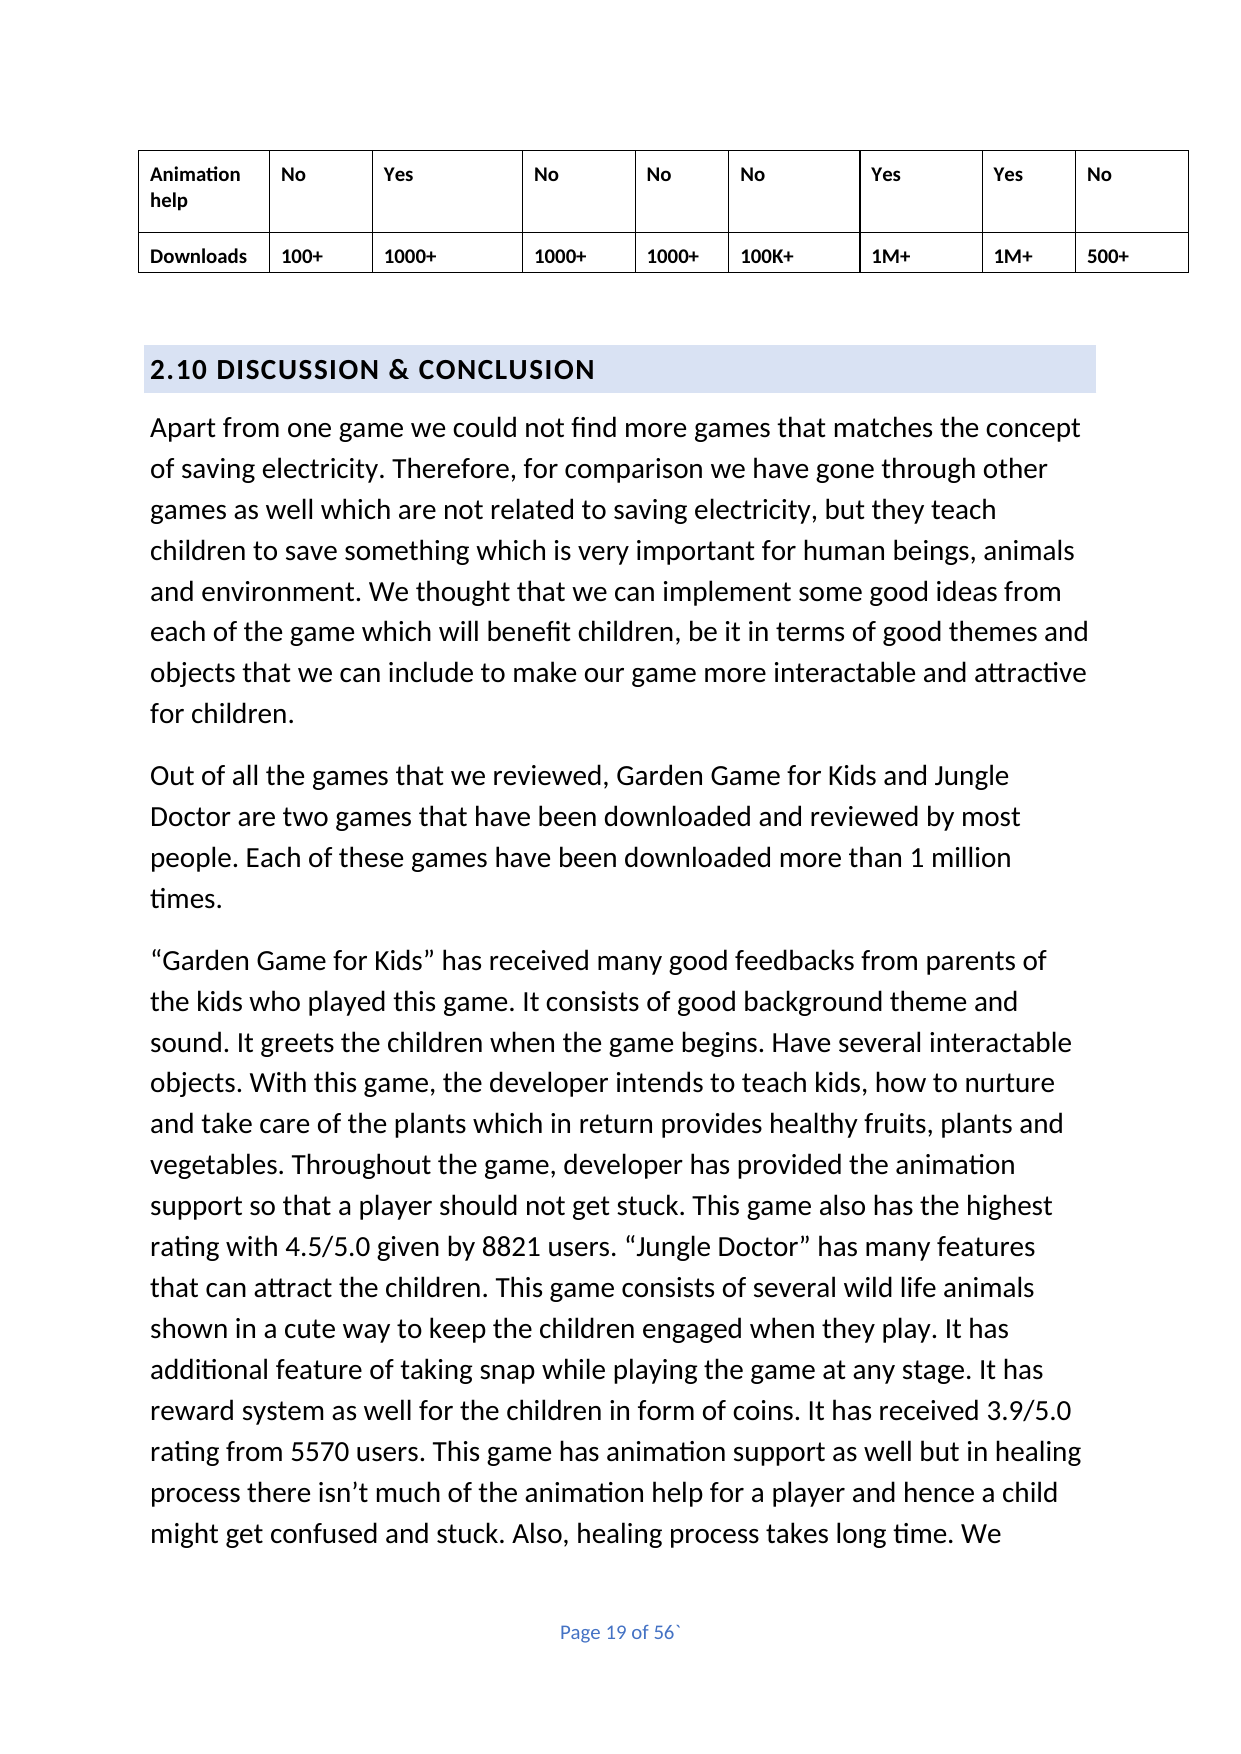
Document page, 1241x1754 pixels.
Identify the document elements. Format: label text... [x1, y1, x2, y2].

table_cell 1000+ [373, 233, 522, 272]
table_cell 1000+ [523, 233, 635, 272]
table_cell 1M+ [983, 233, 1075, 272]
table_cell 1M+ [861, 233, 982, 272]
table_cell Yes [861, 151, 982, 232]
table_cell 100K+ [729, 233, 859, 272]
text Out of all the games that we reviewed, Garden Game for Kids and Jungle Doctor are two games that have been downloaded and reviewed by most people. Each of these games have been downloaded more than 1 million times. [150, 757, 1090, 916]
table_cell 100+ [270, 233, 372, 272]
table_cell No [636, 151, 728, 232]
table_cell Animation help [139, 151, 269, 232]
text Apart from one game we could not find more games that matches the concept of saving electricity. Therefore, for comparison we have gone through other games as well which are not related to saving electricity, but they teach children to save something which is very important for human beings, animals and environment. We thought that we can implement some good ideas from each of the game which will benefit children, be it in terms of good themes and objects that we can include to make our game more interactable and attractive for children. [150, 409, 1090, 731]
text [150, 942, 1090, 1551]
table_cell No [1076, 151, 1188, 232]
table_cell Yes [983, 151, 1075, 232]
table_cell 1000+ [636, 233, 728, 272]
table_cell Yes [373, 151, 522, 232]
table_cell No [270, 151, 372, 232]
table_cell Downloads [139, 233, 269, 272]
table_cell No [729, 151, 859, 232]
table_cell 500+ [1076, 233, 1188, 272]
table_cell No [523, 151, 635, 232]
subtitle 2.10 Discussion & Conclusion [150, 351, 1090, 387]
